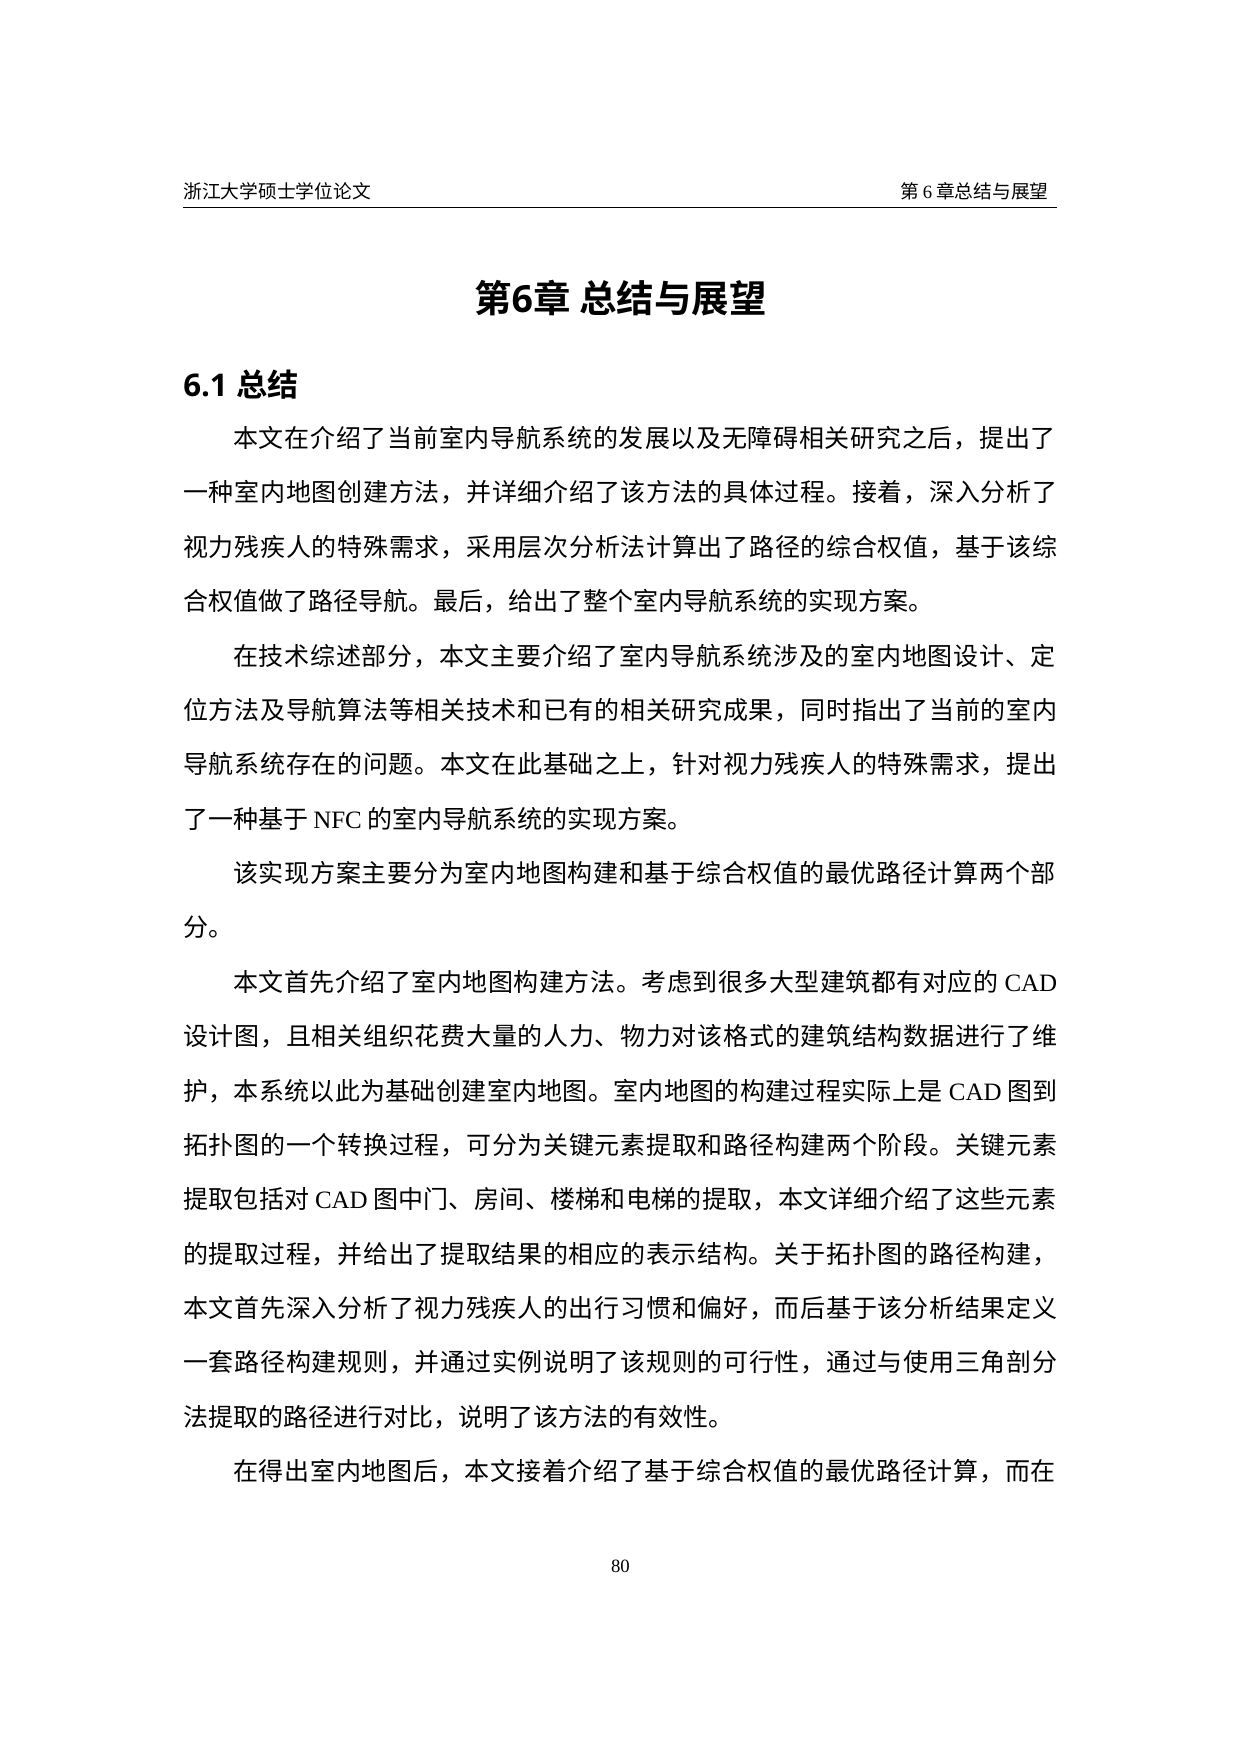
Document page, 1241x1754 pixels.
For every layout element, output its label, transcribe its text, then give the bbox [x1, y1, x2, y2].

text 本文首先介绍了室内地图构建方法。考虑到很多大型建筑都有对应的CAD设计图，且相关组织花费大量的人力、物力对该格式的建筑结构数据进行了维护，本系统以此为基础创建室内地图。室内地图的构建过程实际上是CAD图到拓扑图的一个转换过程，可分为关键元素提取和路径构建两个阶段。关键元素提取包括对CAD图中门、房间、楼梯和电梯的提取，本文详细介绍了这些元素的提取过程，并给出了提取结果的相应的表示结构。关于拓扑图的路径构建，本文首先深入分析了视力残疾人的出行习惯和偏好，而后基于该分析结果定义一套路径构建规则，并通过实例说明了该规则的可行性，通过与使用三角剖分法提取的路径进行对比，说明了该方法的有效性。 [183, 962, 1057, 1433]
text 该实现方案主要分为室内地图构建和基于综合权值的最优路径计算两个部分。 [183, 853, 1057, 944]
subtitle 总结 [183, 361, 1057, 406]
subtitle 总结与展望 [183, 268, 1057, 323]
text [183, 1452, 1057, 1488]
text 在技术综述部分，本文主要介绍了室内导航系统涉及的室内地图设计、定位方法及导航算法等相关技术和已有的相关研究成果，同时指出了当前的室内导航系统存在的问题。本文在此基础之上，针对视力残疾人的特殊需求，提出了一种基于NFC的室内导航系统的实现方案。 [183, 636, 1057, 835]
text 本文在介绍了当前室内导航系统的发展以及无障碍相关研究之后，提出了一种室内地图创建方法，并详细介绍了该方法的具体过程。接着，深入分析了视力残疾人的特殊需求，采用层次分析法计算出了路径的综合权值，基于该综合权值做了路径导航。最后，给出了整个室内导航系统的实现方案。 [183, 418, 1057, 618]
